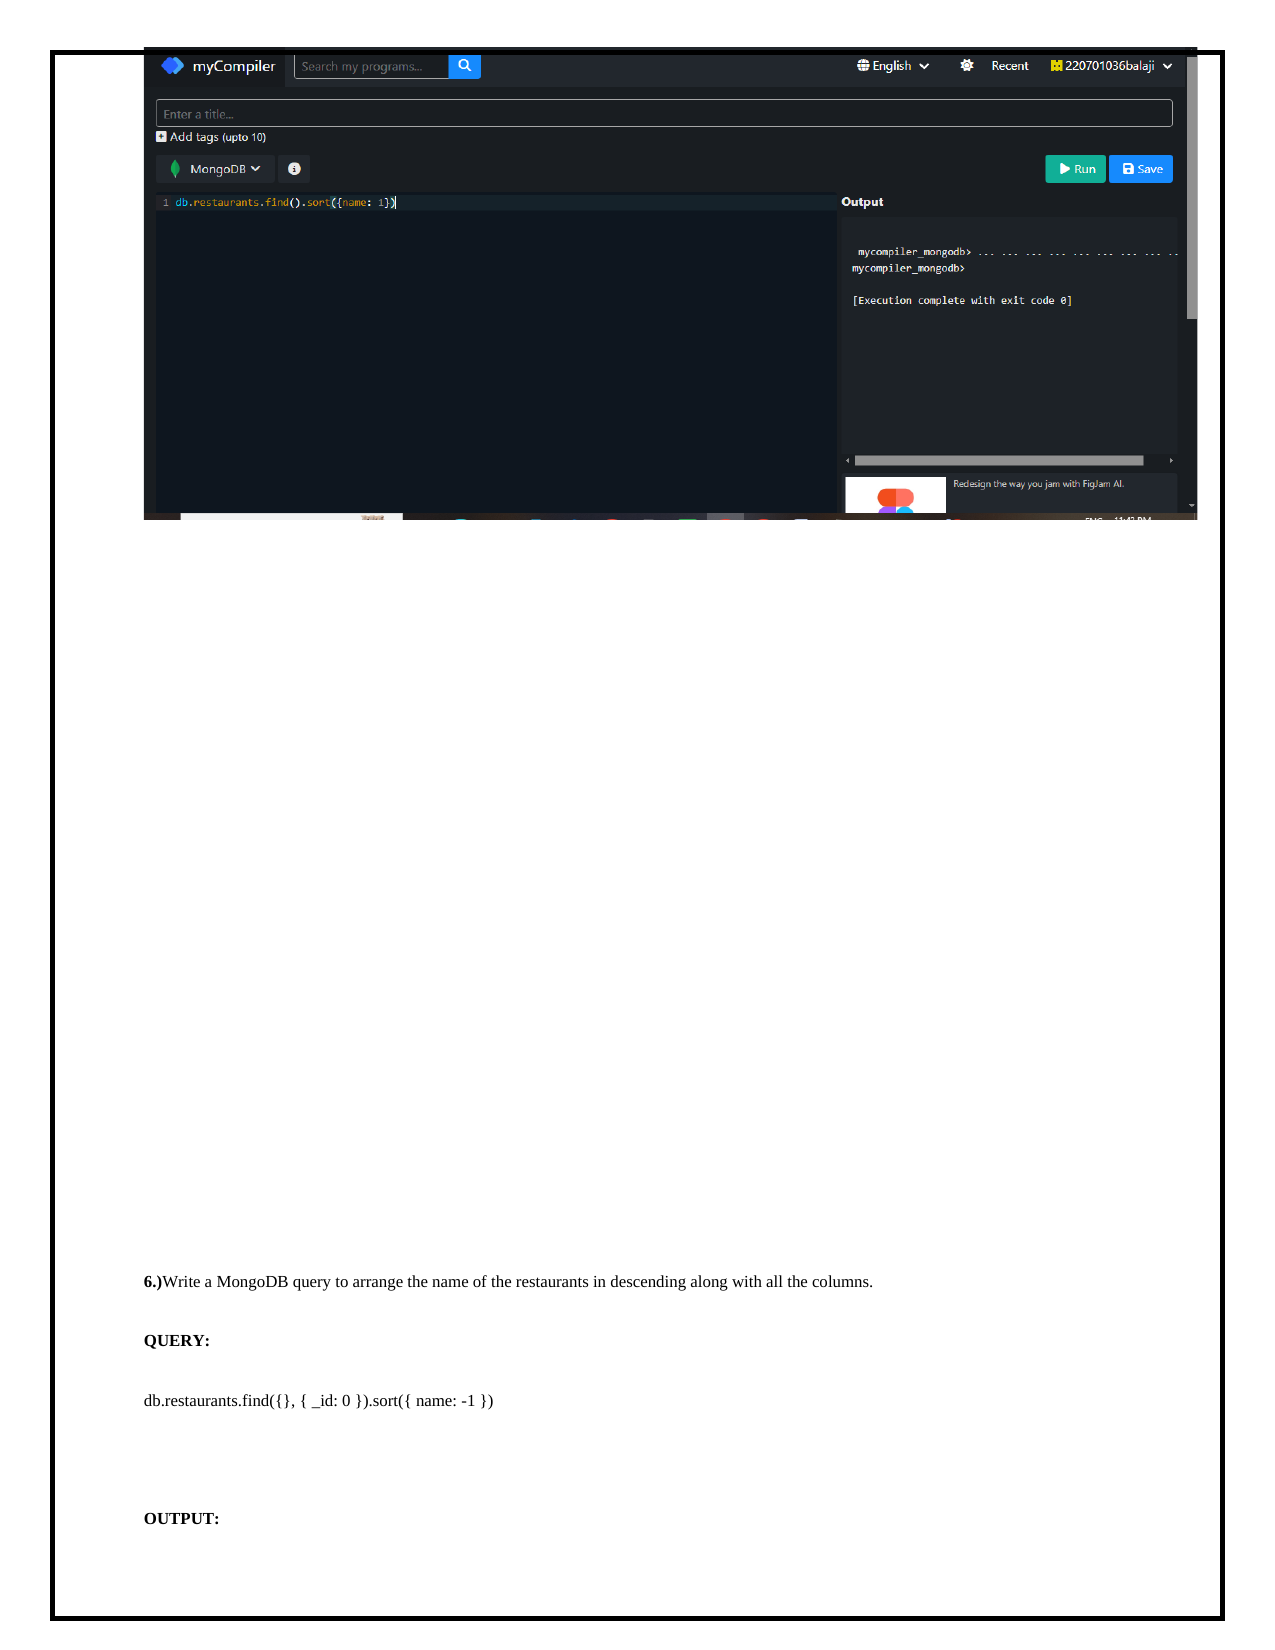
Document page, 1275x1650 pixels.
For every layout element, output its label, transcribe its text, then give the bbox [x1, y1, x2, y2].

picture [143, 55, 1198, 520]
text OUTPUT: [144, 1495, 1144, 1528]
text db.restaurants.find({}, { _id: 0 }).sort({ name: -1 }) [144, 1376, 1144, 1410]
text QUERY: [144, 1317, 1144, 1350]
text 6.)Write a MongoDB query to arrange the name of the restaurants in descending along with all the columns. [144, 1257, 1144, 1291]
